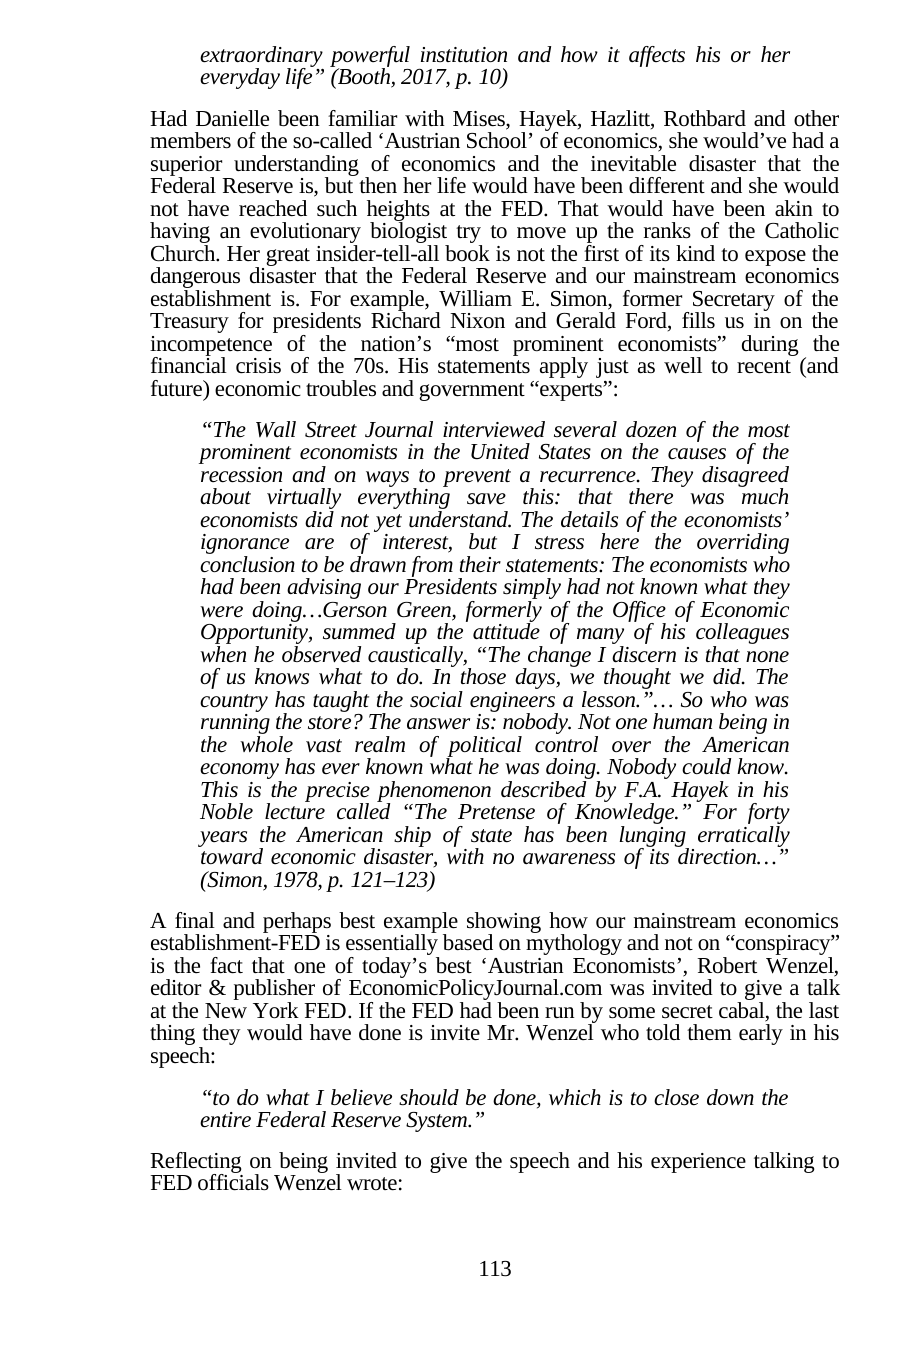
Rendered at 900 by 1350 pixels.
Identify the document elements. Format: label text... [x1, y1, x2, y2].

text “The Wall Street Journal interviewed several dozen of the most prominent economists in the United States on the causes of the recession and on ways to prevent a recurrence. They disagreed about virtually everything save this: that there was much economists did not yet understand. The details of the economists’ ignorance are of interest, but I stress here the overriding conclusion to be drawn from their statements: The economists who had been advising our Presidents simply had not known what they were doing…Gerson Green, formerly of the Office of Economic Opportunity, summed up the attitude of many of his colleagues when he observed caustically, “The change I discern is that none of us knows what to do. In those days, we thought we did. The country has taught the social engineers a lesson.”… So who was running the store? The answer is: nobody. Not one human being in the whole vast realm of political control over the American economy has ever known what he was doing. Nobody could know. This is the precise phenomenon described by F.A. Hayek in his Noble lecture called “The Pretense of Knowledge.” For forty years the American ship of state has been lunging erratically toward economic disaster, with no awareness of its direction…” (Simon, 1978, p. 121–123) [200, 420, 790, 892]
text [200, 45, 790, 90]
text Had Danielle been familiar with Mises, Hayek, Hazlitt, Rothbard and other members of the so-called ‘Austrian School’ of economics, she would’ve had a superior understanding of economics and the inevitable disaster that the Federal Reserve is, but then her life would have been different and she would not have reached such heights at the FED. That would have been akin to having an evolutionary biologist try to move up the ranks of the Catholic Church. Her great insider-tell-all book is not the first of its kind to expose the dangerous disaster that the Federal Reserve and our mainstream economics establishment is. For example, William E. Simon, former Secretary of the Treasury for presidents Richard Nixon and Gerald Ford, fills us in on the incompetence of the nation’s “most prominent economists” during the financial crisis of the 70s. His statements apply just as well to recent (and future) economic troubles and government “experts”: [150, 109, 840, 401]
text Reflecting on being invited to give the speech and his experience talking to FED officials Wenzel wrote: [150, 1151, 840, 1196]
text A final and perhaps best example showing how our mainstream economics establishment-FED is essentially based on mythology and not on “conspiracy” is the fact that one of today’s best ‘Austrian Economists’, Robert Wenzel, editor & publisher of EconomicPolicyJournal.com was invited to give a talk at the New York FED. If the FED had been run by some secret cabal, the last thing they would have done is invite Mr. Wenzel who told them early in his speech: [150, 911, 840, 1068]
text “to do what I believe should be done, which is to close down the entire Federal Reserve System.” [200, 1087, 790, 1132]
